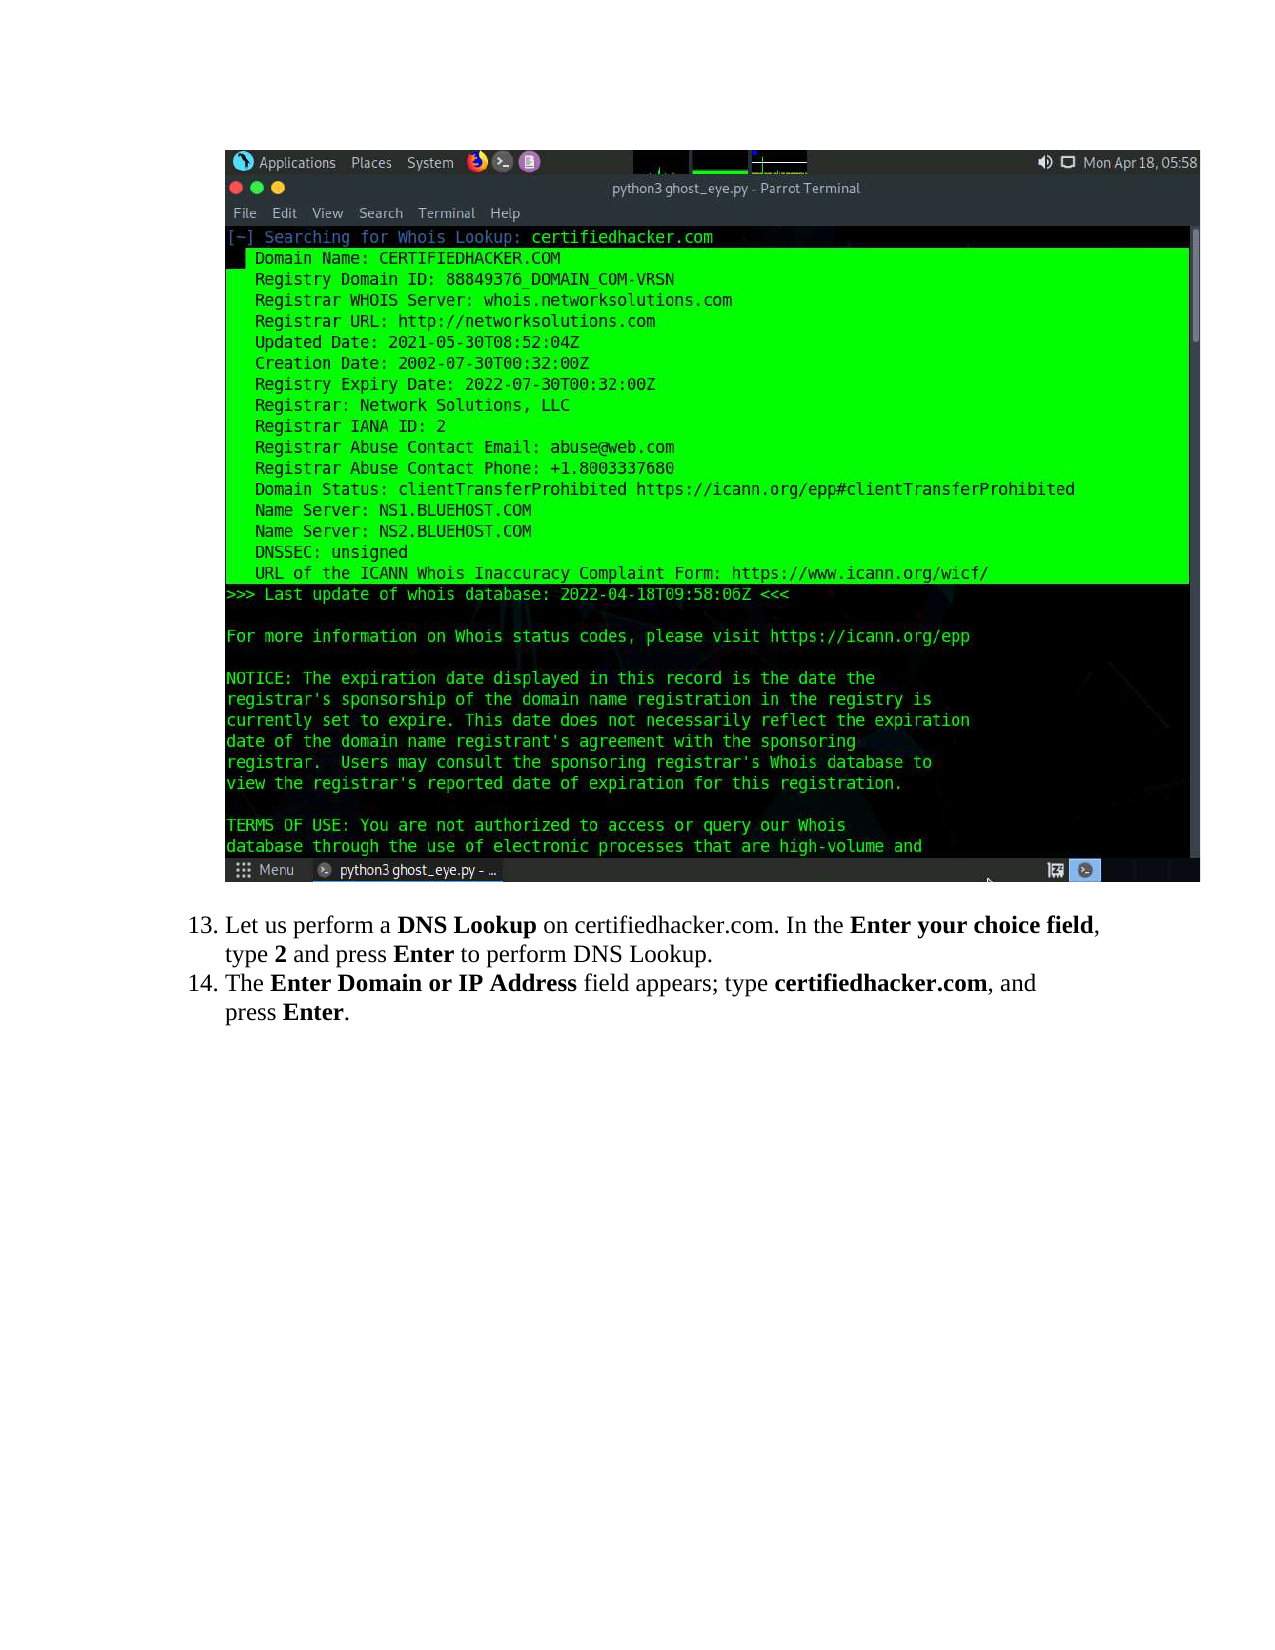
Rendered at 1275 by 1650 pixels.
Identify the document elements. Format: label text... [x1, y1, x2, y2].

picture [225, 150, 1200, 882]
list The Enter Domain or IP Address field appears; type certifiedhacker.com, and press Enter. [187, 968, 1125, 1025]
list Let us perform a DNS Lookup on certifiedhacker.com. In the Enter your choice field, type 2 and press Enter to perform DNS Lookup. [187, 910, 1125, 968]
